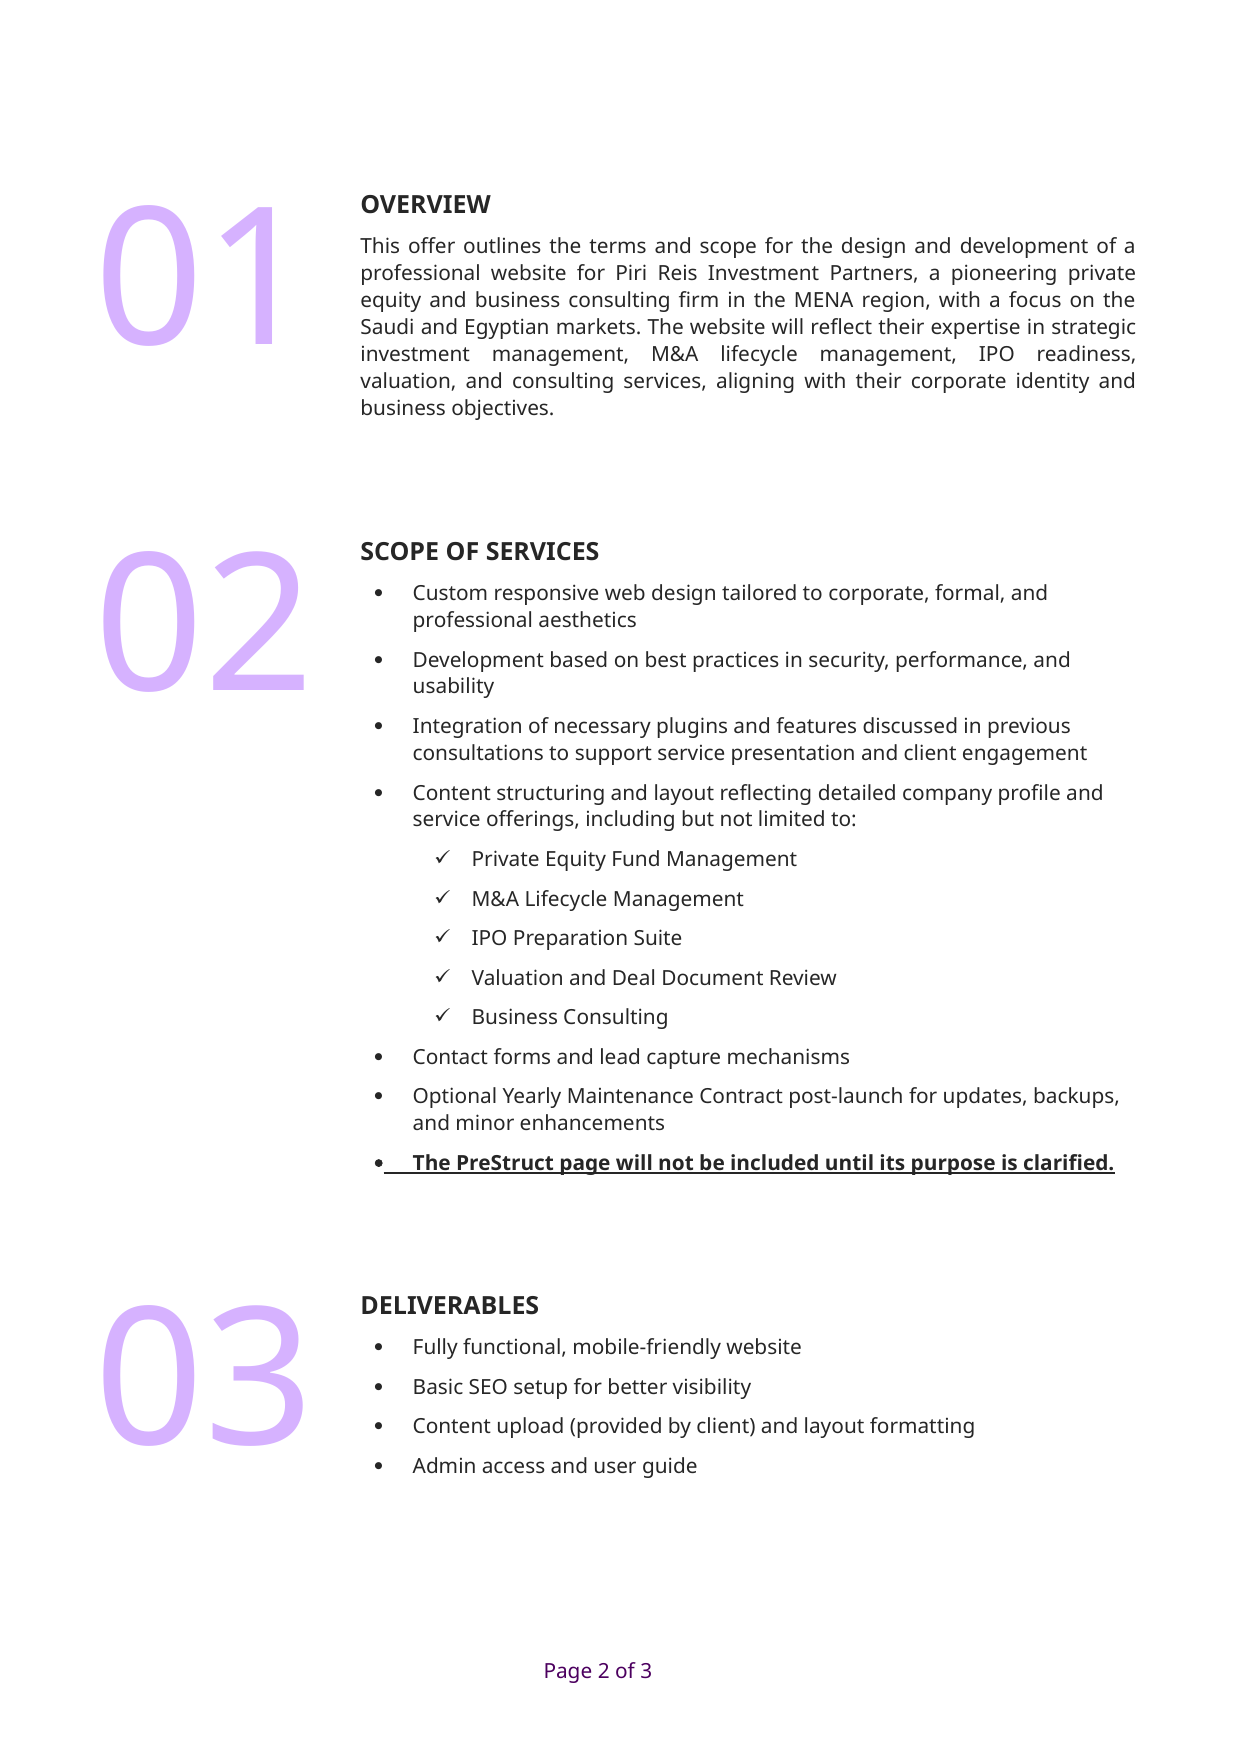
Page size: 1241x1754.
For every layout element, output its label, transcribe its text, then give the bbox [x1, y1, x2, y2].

table_cell 03 [95, 1176, 360, 1519]
table_header OVERVIEW [360, 75, 1182, 220]
table_cell Deliverables [360, 1176, 1182, 1321]
table_header 01 [95, 75, 360, 422]
table_cell Fully functional, mobile-friendly website Basic SEO setup for better visibility Content upload (provided by client) and layout formatting Admin access and user guide [360, 1321, 1182, 1519]
table_cell Scope of Services [360, 422, 1182, 567]
table_cell Custom responsive web design tailored to corporate, formal, and professional aesthetics Development based on best practices in security, performance, and usability Integration of necessary plugins and features discussed in previous consultations to support service presentation and client engagement Content structuring and layout reflecting detailed company profile and service offerings, including but not limited to: Private Equity Fund Management M&A Lifecycle Management IPO Preparation Suite Valuation and Deal Document Review Business Consulting Contact forms and lead capture mechanisms Optional Yearly Maintenance Contract post-launch for updates, backups, and minor enhancements The PreStruct page will not be included until its purpose is clarified. [360, 567, 1182, 1176]
table_cell This offer outlines the terms and scope for the design and development of a professional website for Piri Reis Investment Partners, a pioneering private equity and business consulting firm in the MENA region, with a focus on the Saudi and Egyptian markets. The website will reflect their expertise in strategic investment management, M&A lifecycle management, IPO readiness, valuation, and consulting services, aligning with their corporate identity and business objectives. [360, 220, 1182, 422]
table_cell 02 [95, 422, 360, 1176]
